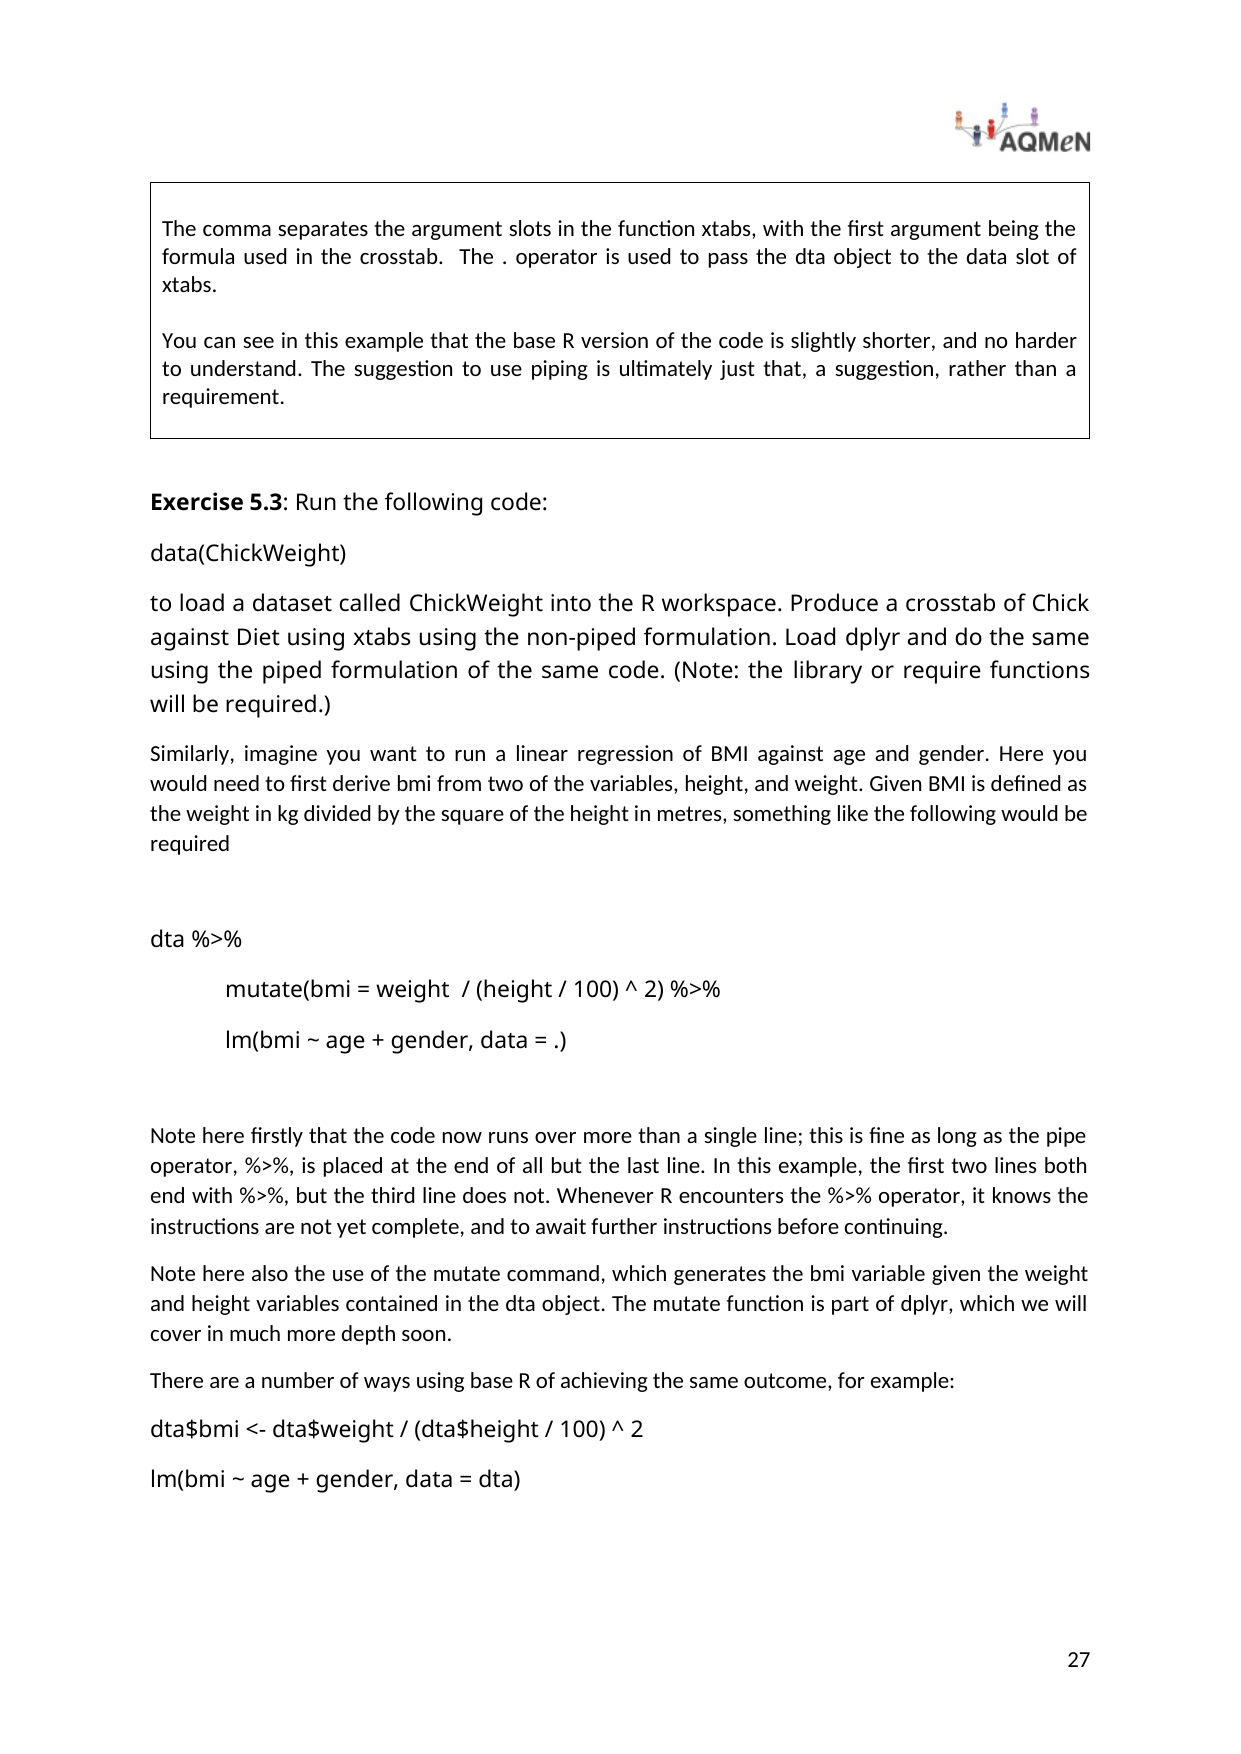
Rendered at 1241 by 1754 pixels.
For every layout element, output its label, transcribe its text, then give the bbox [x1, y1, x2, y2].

text data(ChickWeight) [150, 537, 1090, 568]
text dta %>% [150, 923, 1090, 954]
text Note here also the use of the mutate command, which generates the bmi variable given the weight and height variables contained in the dta object. The mutate function is part of dplyr, which we will cover in much more depth soon. [150, 1259, 1090, 1347]
text dta$bmi <- dta$weight / (dta$height / 100) ^ 2 [150, 1413, 1090, 1444]
text Note here firstly that the code now runs over more than a single line; this is fine as long as the pipe operator, %>%, is placed at the end of all but the last line. In this example, the first two lines both end with %>%, but the third line does not. Whenever R encounters the %>% operator, it knows the instructions are not yet complete, and to await further instructions before continuing. [150, 1121, 1090, 1240]
text Similarly, imagine you want to run a linear regression of BMI against age and gender. Here you would need to first derive bmi from two of the variables, height, and weight. Given BMI is defined as the weight in kg divided by the square of the height in metres, something like the following would be required [150, 739, 1090, 857]
text to load a dataset called ChickWeight into the R workspace. Produce a crosstab of Chick against Diet using xtabs using the non-piped formulation. Load dplyr and do the same using the piped formulation of the same code. (Note: the library or require functions will be required.) [150, 587, 1090, 719]
picture [955, 73, 1091, 182]
text lm(bmi ~ age + gender, data = .) [150, 1024, 1090, 1055]
text Exercise 5.3: Run the following code: [150, 486, 1090, 517]
text There are a number of ways using base R of achieving the same outcome, for example: [150, 1366, 1090, 1394]
text lm(bmi ~ age + gender, data = dta) [150, 1463, 1090, 1494]
text mutate(bmi = weight / (height / 100) ^ 2) %>% [150, 973, 1090, 1005]
